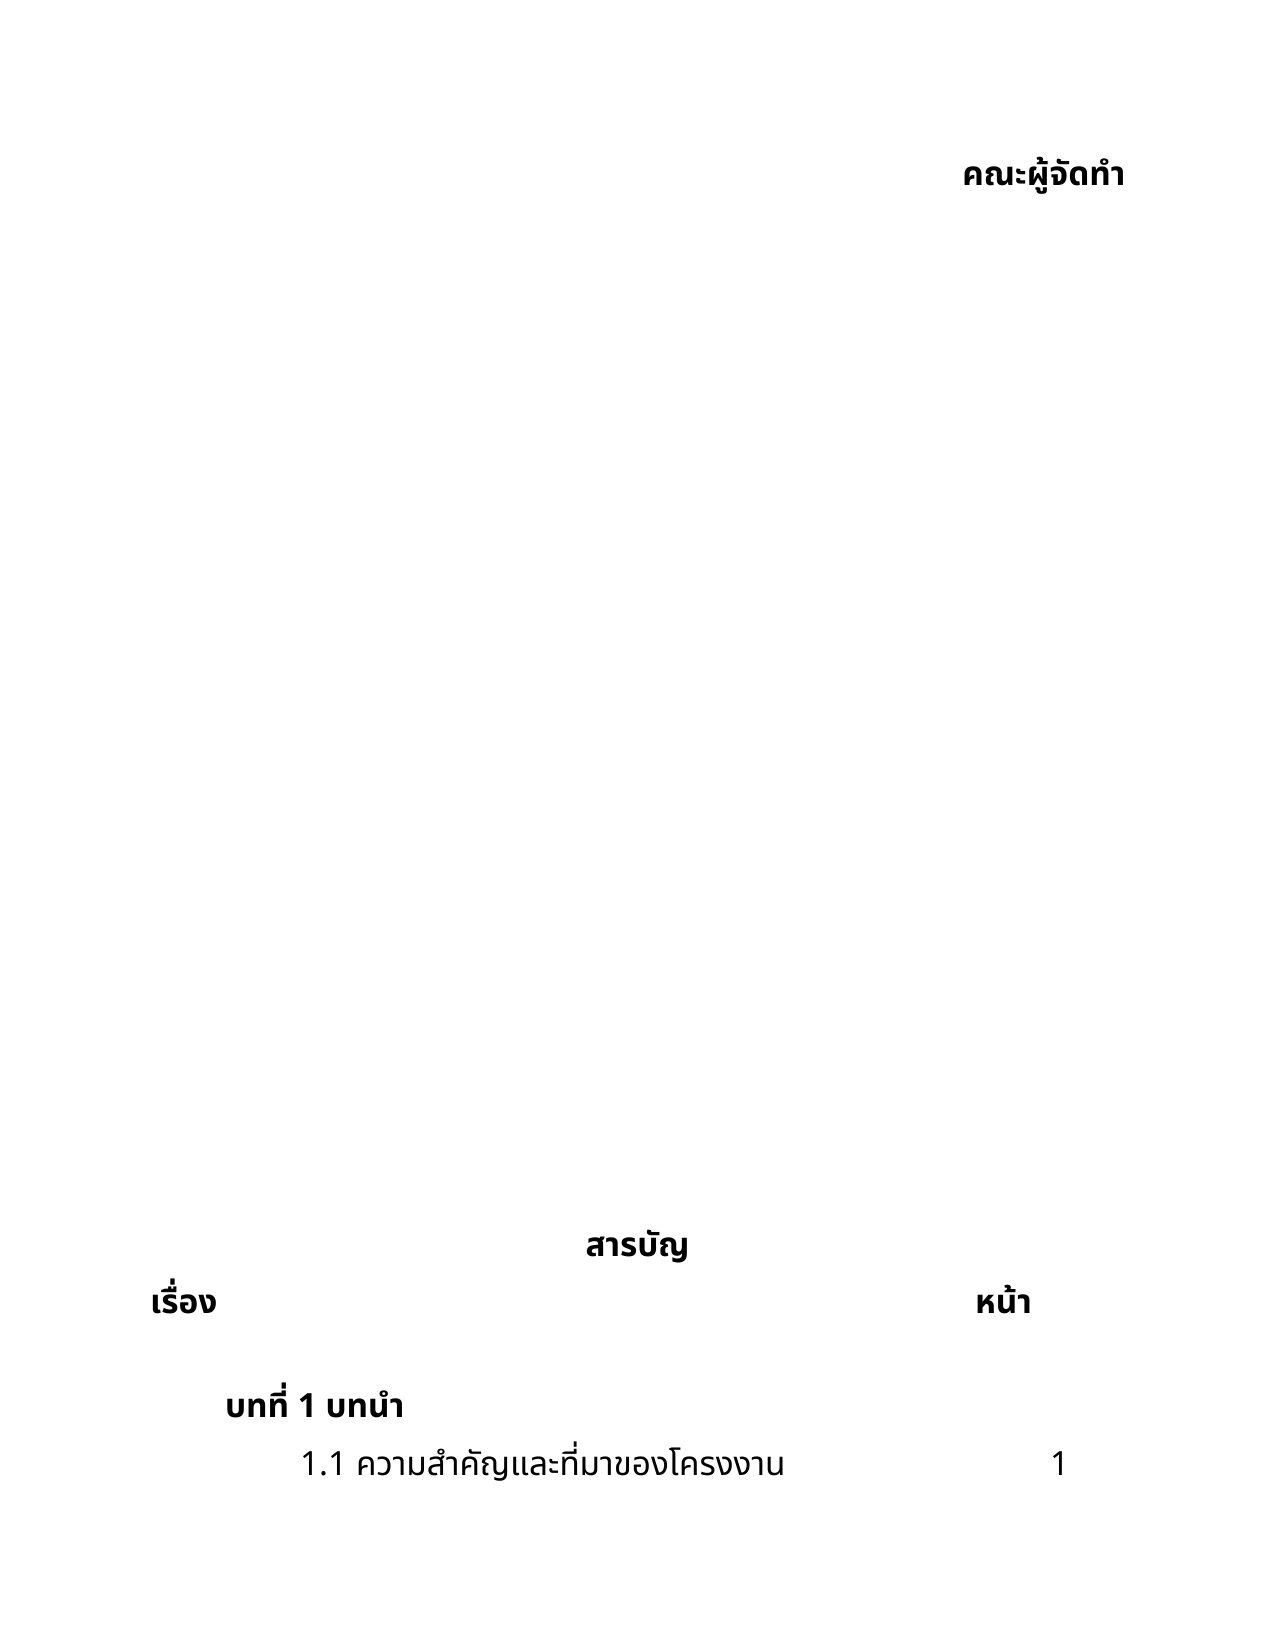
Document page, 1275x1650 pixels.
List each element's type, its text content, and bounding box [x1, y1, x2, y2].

text บทที่ 1 บทนำ [150, 1382, 1125, 1432]
text สารบัญ [150, 1221, 1125, 1271]
text คณะผู้จัดทำ [150, 150, 1125, 200]
text เรื่อง หน้า [150, 1278, 1125, 1329]
text 1.1 ความสำคัญและที่มาของโครงงาน 1 [225, 1440, 1125, 1491]
